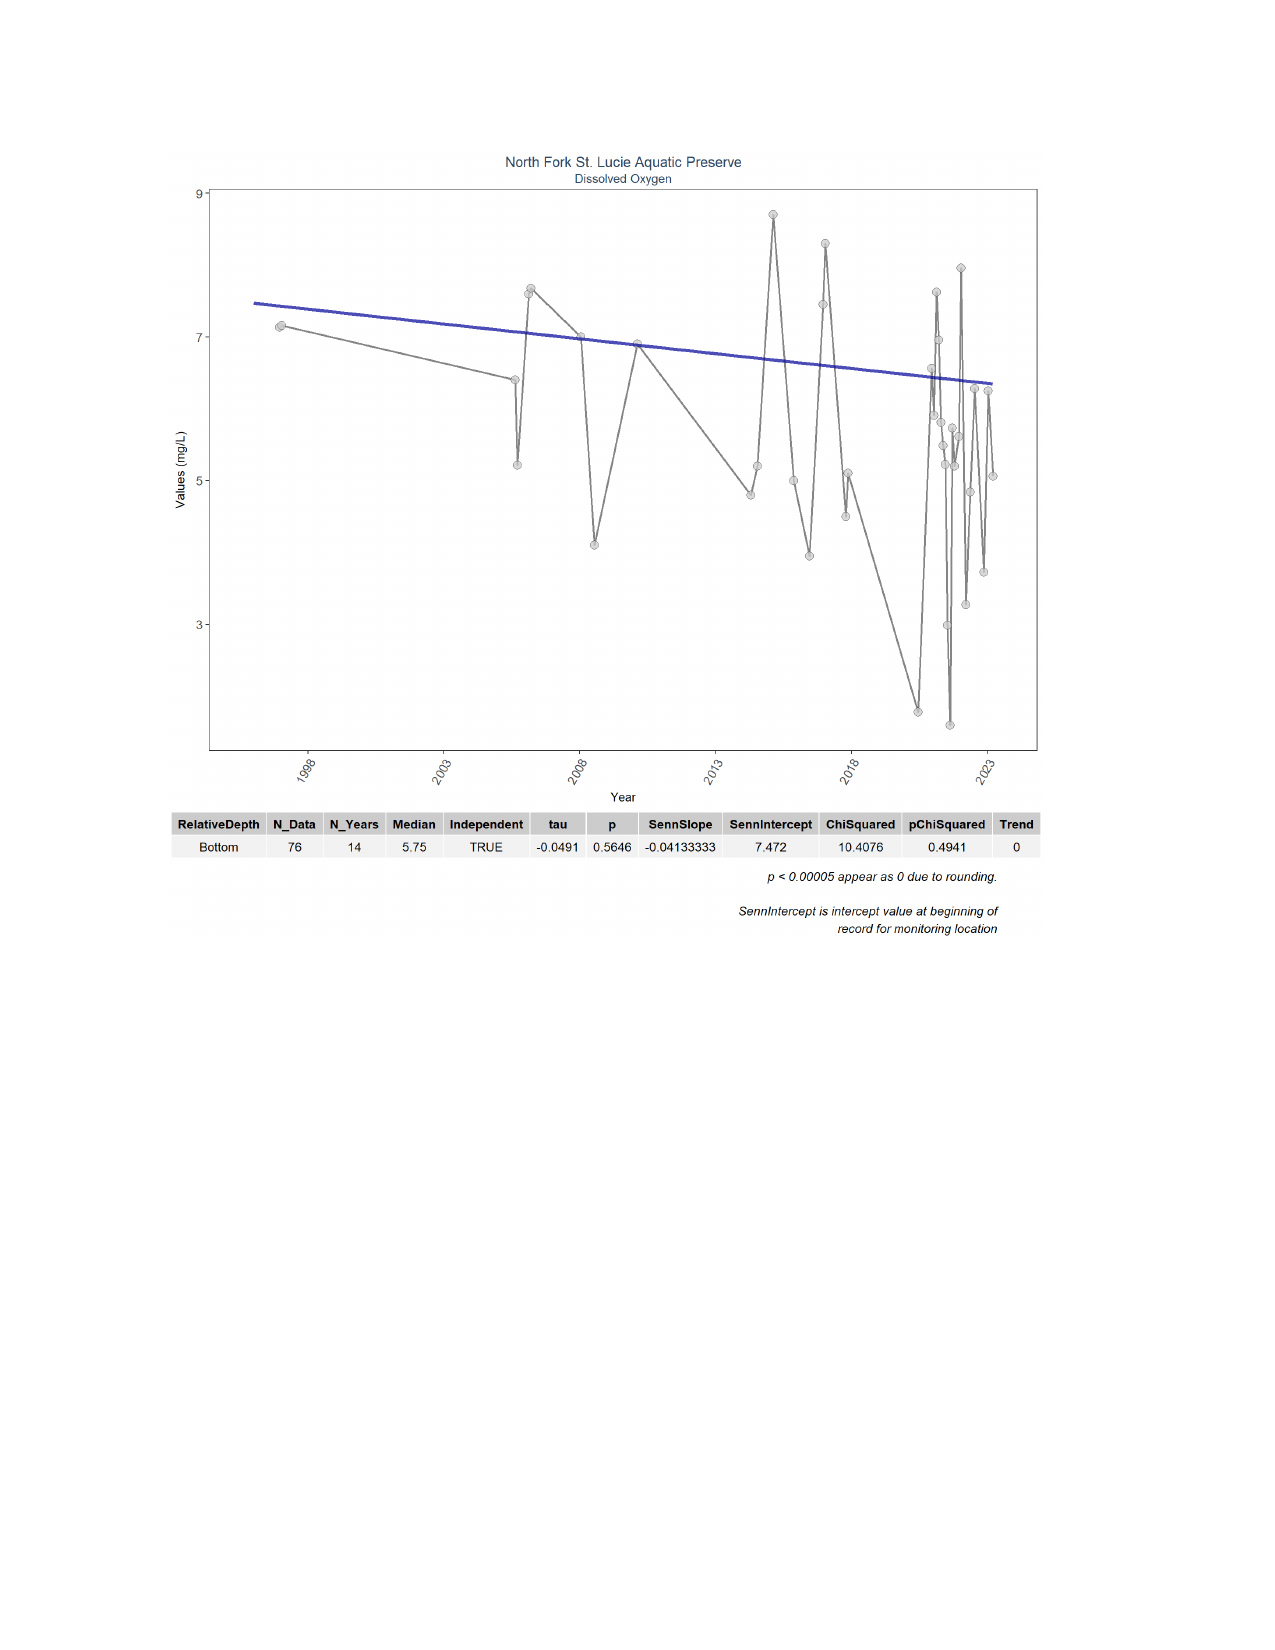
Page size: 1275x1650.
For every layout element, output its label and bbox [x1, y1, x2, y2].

picture [168, 150, 1044, 938]
